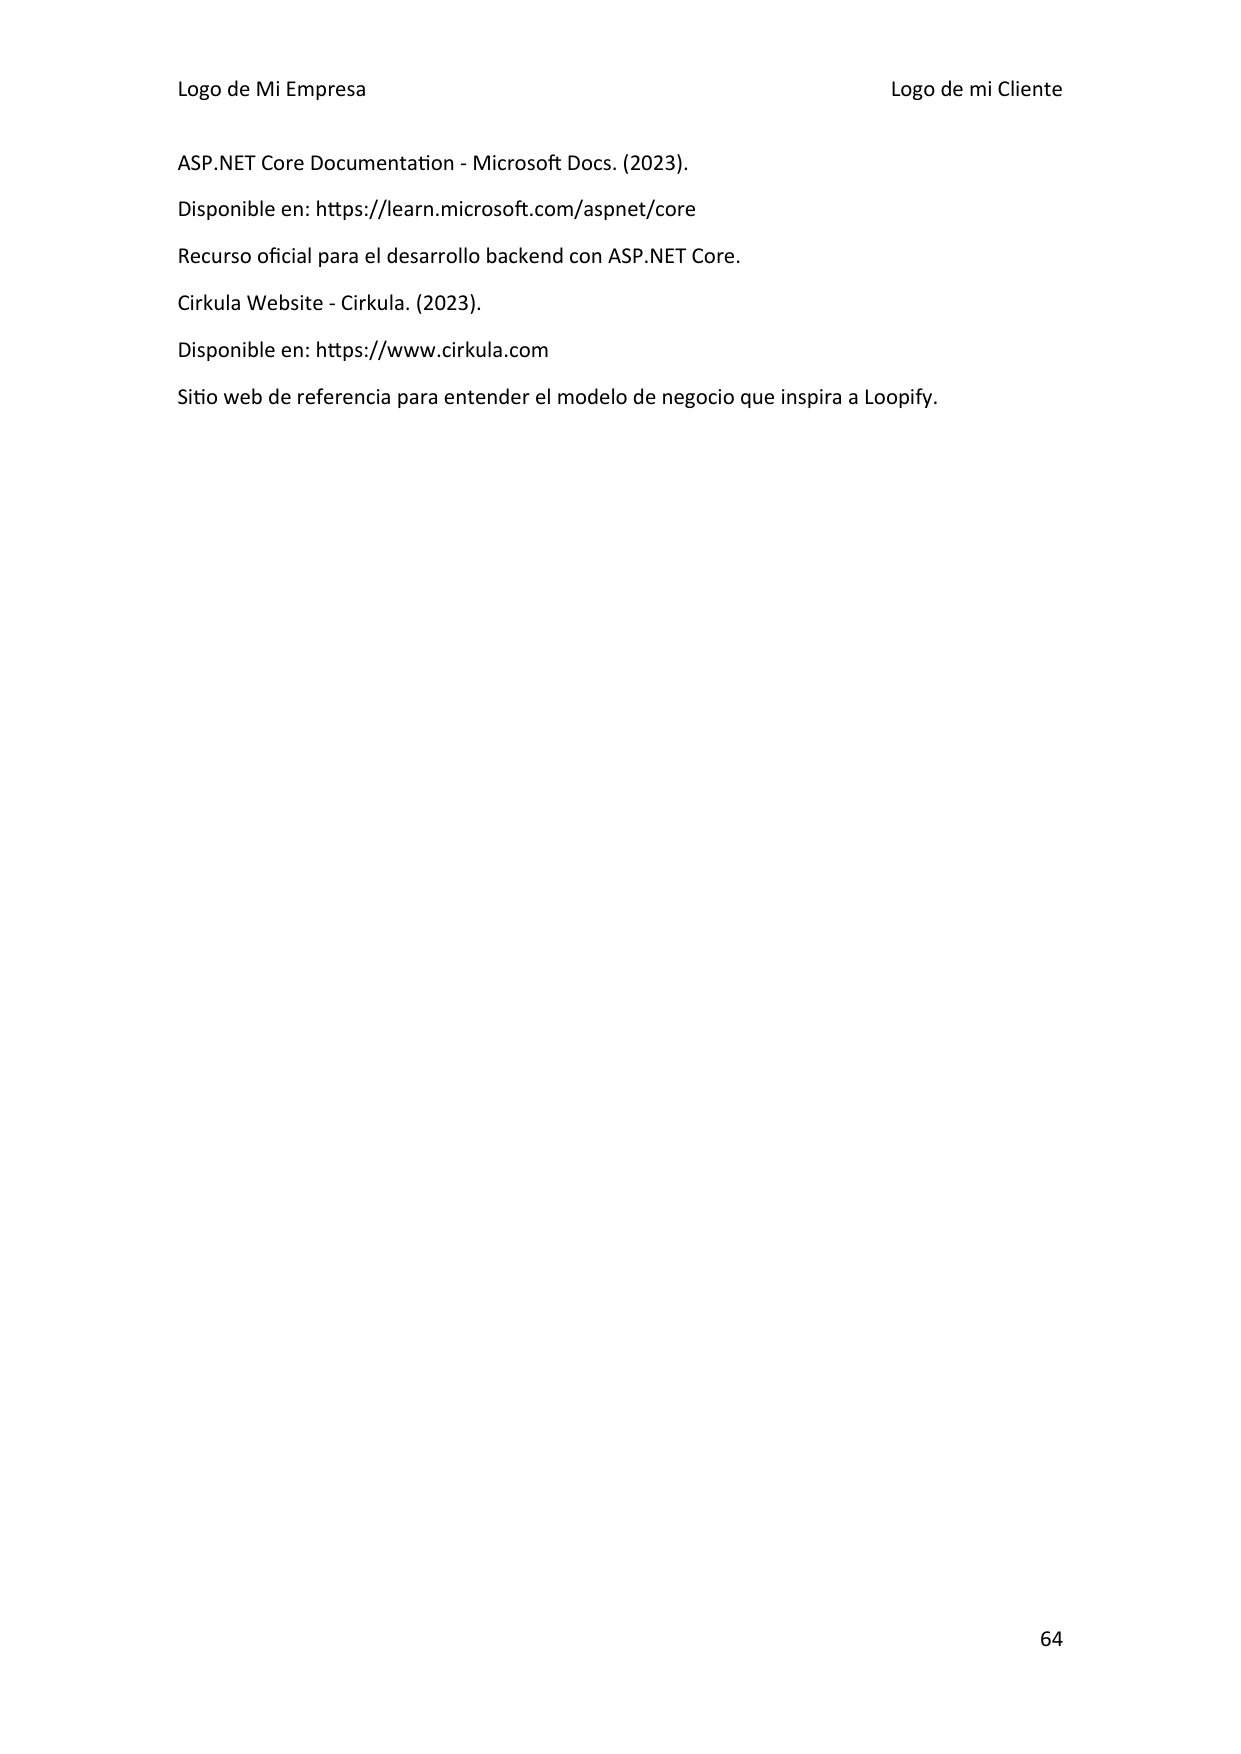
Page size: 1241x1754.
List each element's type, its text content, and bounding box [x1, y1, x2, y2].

text Cirkula Website - Cirkula. (2023). [177, 288, 1063, 316]
text ASP.NET Core Documentation - Microsoft Docs. (2023). [177, 148, 1063, 176]
text Disponible en: https://learn.microsoft.com/aspnet/core [177, 194, 1063, 222]
text Disponible en: https://www.cirkula.com [177, 335, 1063, 363]
text Sitio web de referencia para entender el modelo de negocio que inspira a Loopify. [177, 382, 1063, 410]
text Recurso oficial para el desarrollo backend con ASP.NET Core. [177, 241, 1063, 269]
